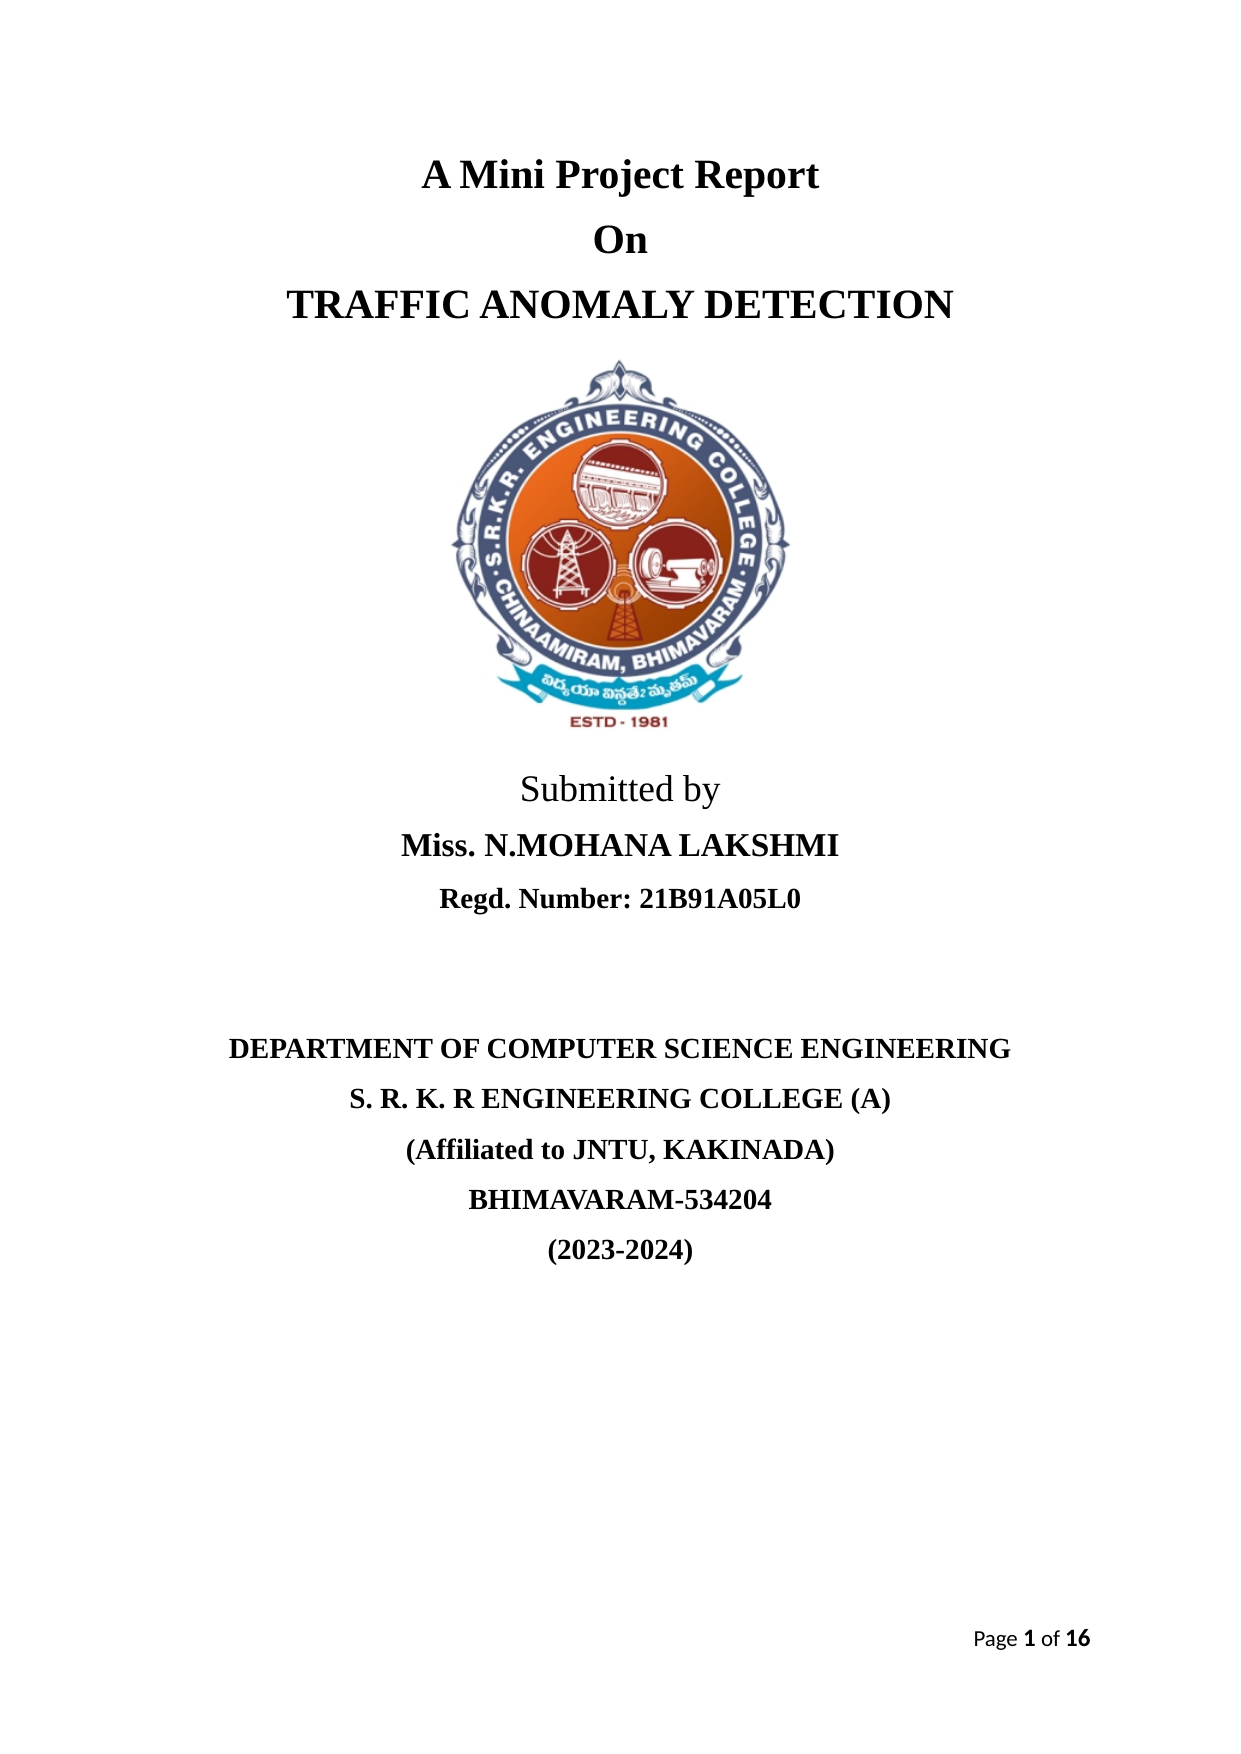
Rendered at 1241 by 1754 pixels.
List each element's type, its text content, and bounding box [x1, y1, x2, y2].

text Regd. Number: 21B91A05L0 [150, 881, 1090, 914]
text A Mini Project Report [150, 150, 1090, 198]
text DEPARTMENT OF COMPUTER SCIENCE ENGINEERING [150, 1031, 1090, 1065]
text BHIMAVARAM-534204 [150, 1182, 1090, 1216]
text Miss. N.MOHANA LAKSHMI [150, 826, 1090, 864]
text On [150, 214, 1090, 262]
text TRAFFIC ANOMALY DETECTION [150, 279, 1090, 327]
text (2023-2024) [150, 1232, 1090, 1266]
picture [192, 343, 1048, 744]
text Submitted by [150, 766, 1090, 809]
text S. R. K. R ENGINEERING COLLEGE (A) [150, 1082, 1090, 1115]
text (Affiliated to JNTU, KAKINADA) [150, 1132, 1090, 1165]
